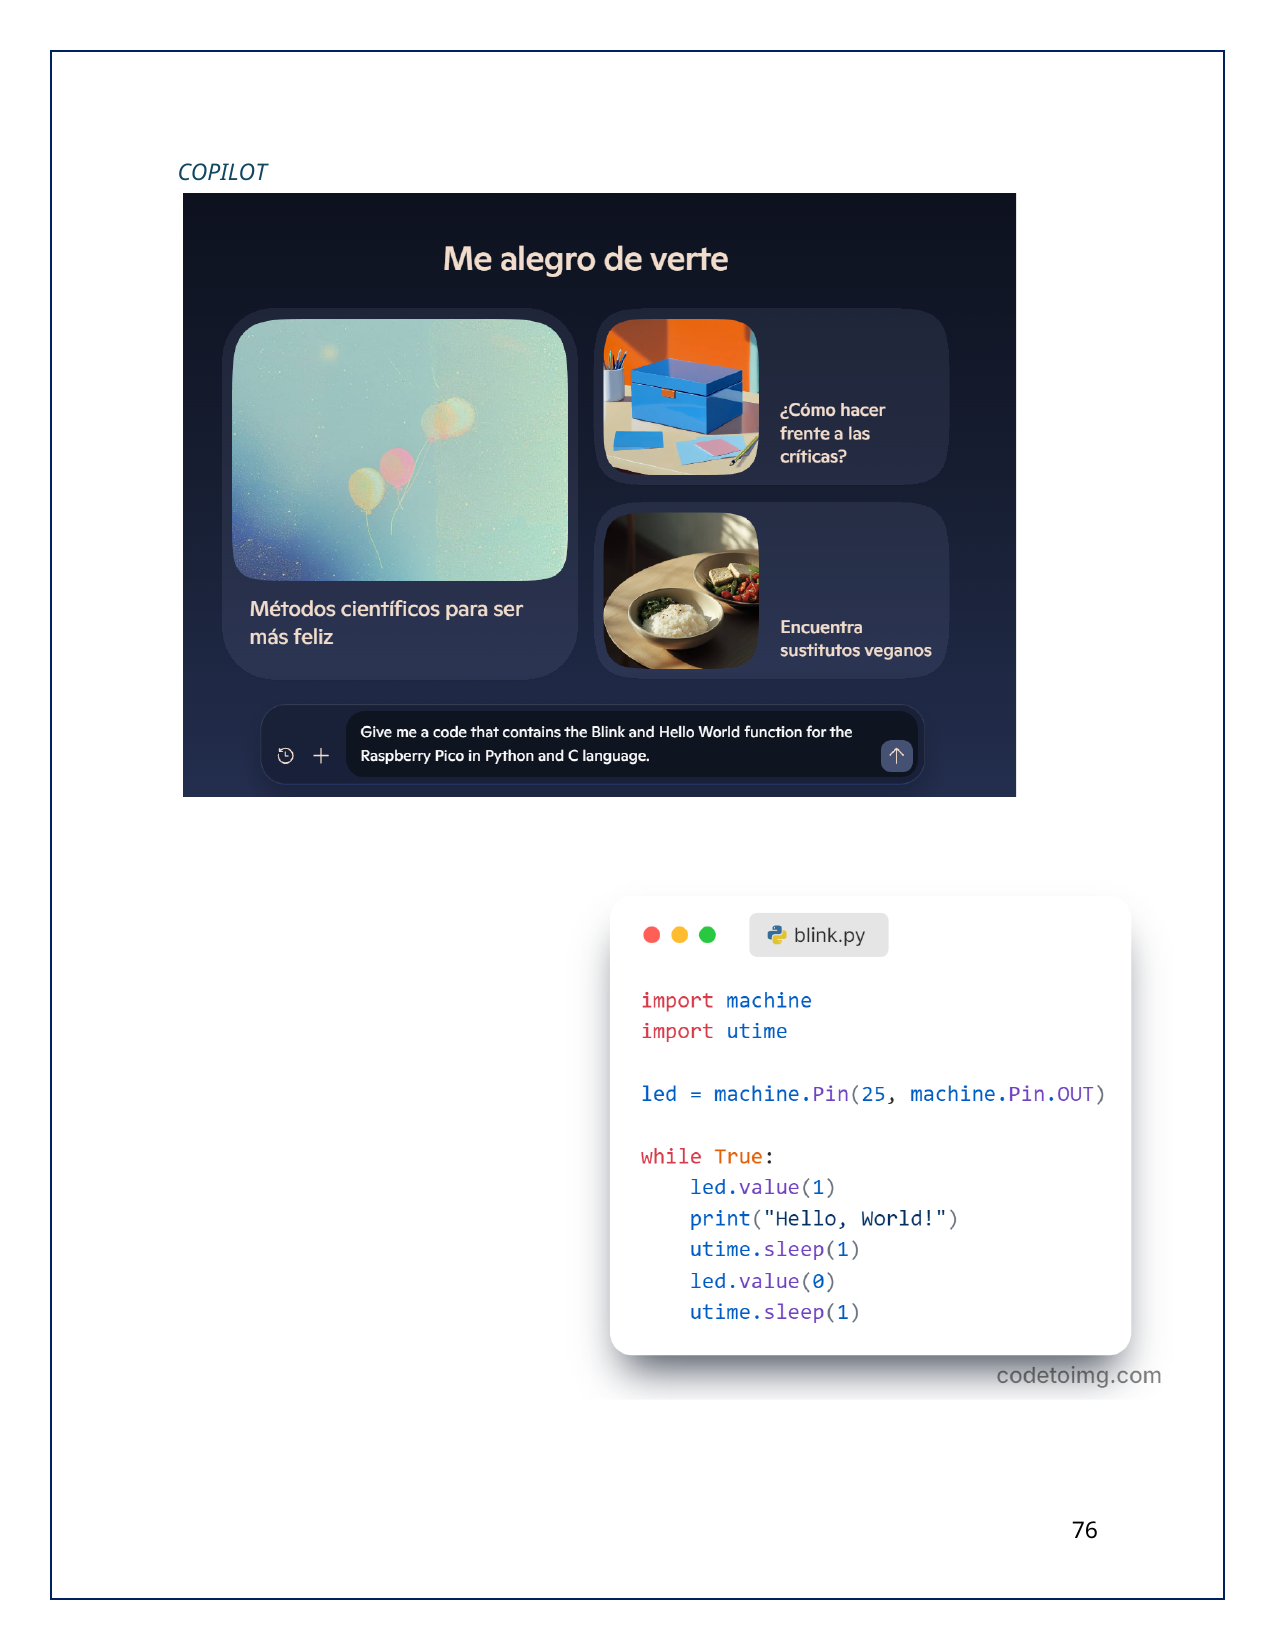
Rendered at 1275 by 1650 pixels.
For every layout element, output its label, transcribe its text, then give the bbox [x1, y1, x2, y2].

picture [565, 851, 1176, 1400]
picture [183, 193, 1017, 797]
subtitle COPILOT [177, 156, 1098, 187]
